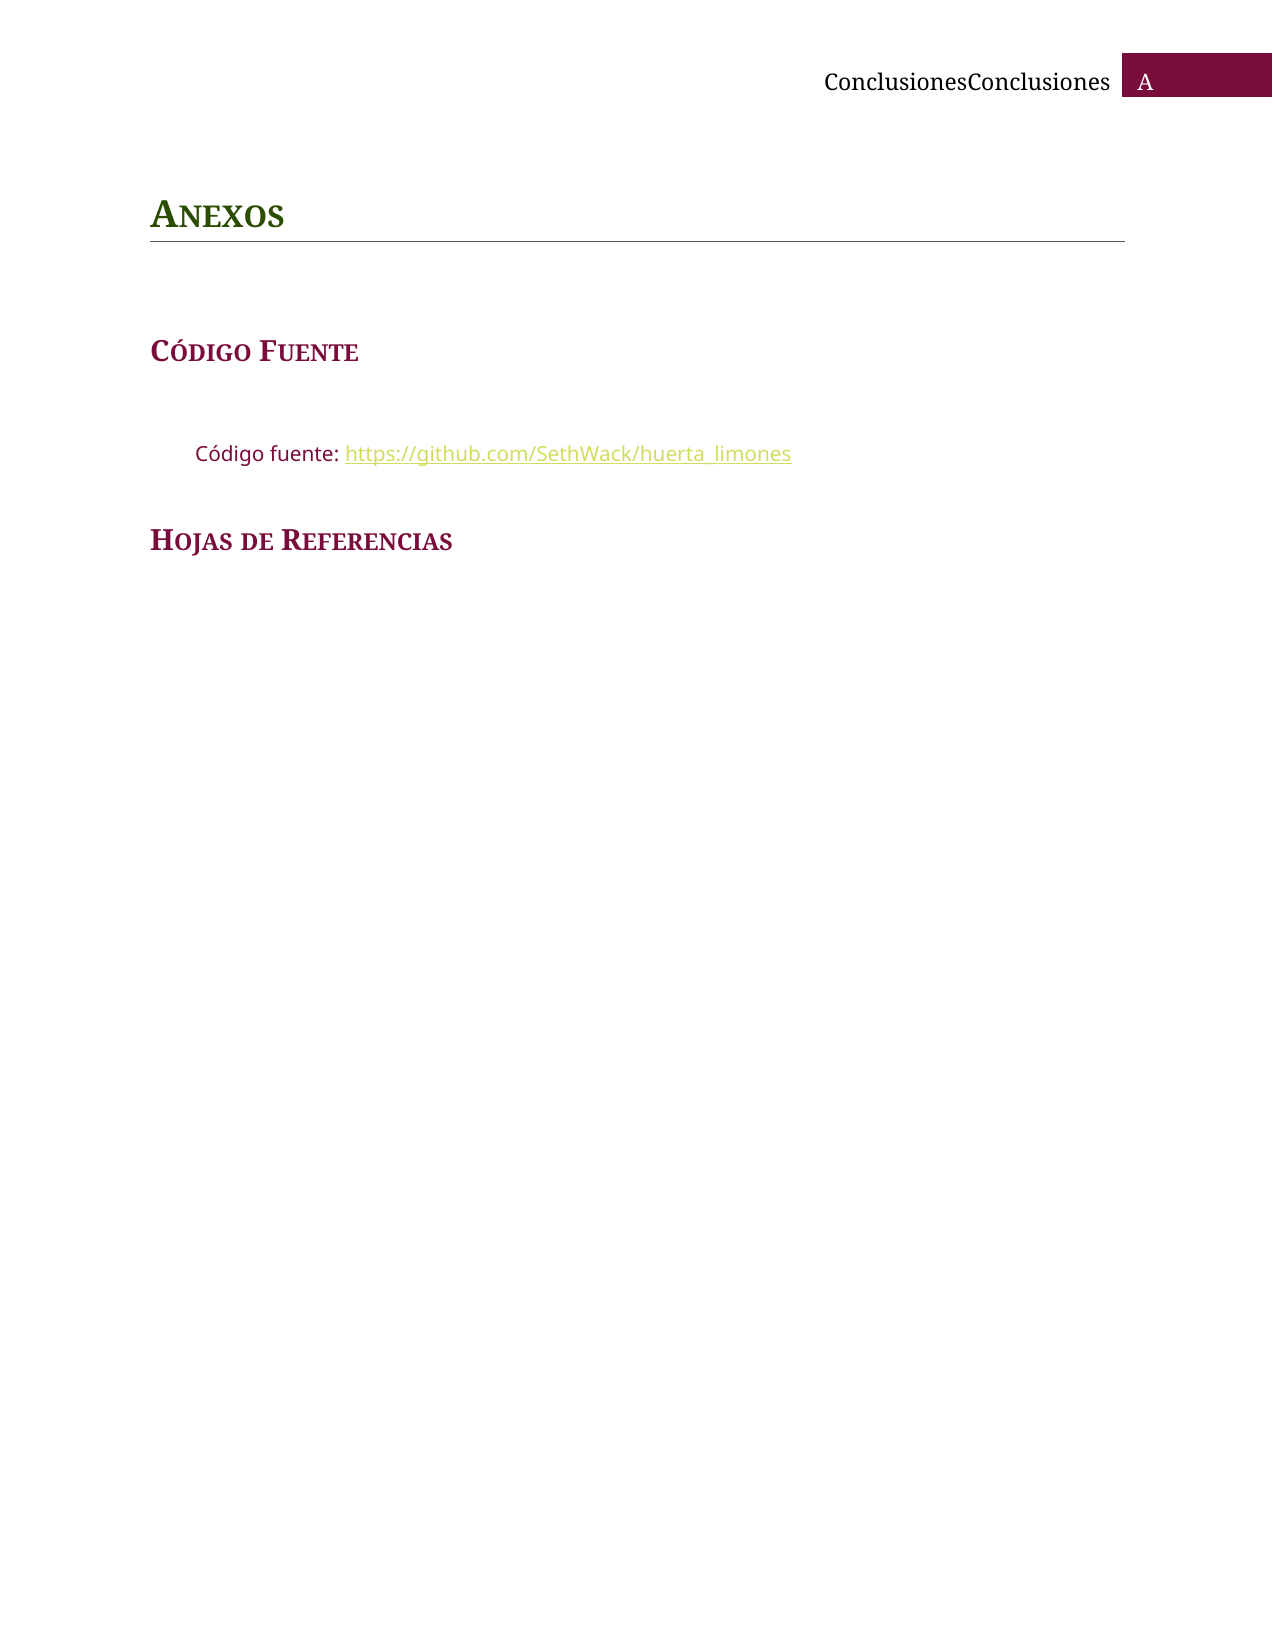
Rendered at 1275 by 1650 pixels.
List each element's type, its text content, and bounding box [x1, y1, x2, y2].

subtitle Hojas de Referencias [150, 519, 1125, 558]
subtitle Anexos [150, 187, 1125, 241]
subtitle Código Fuente [150, 330, 1125, 370]
text Código fuente: https://github.com/SethWack/huerta_limones [150, 439, 1125, 467]
